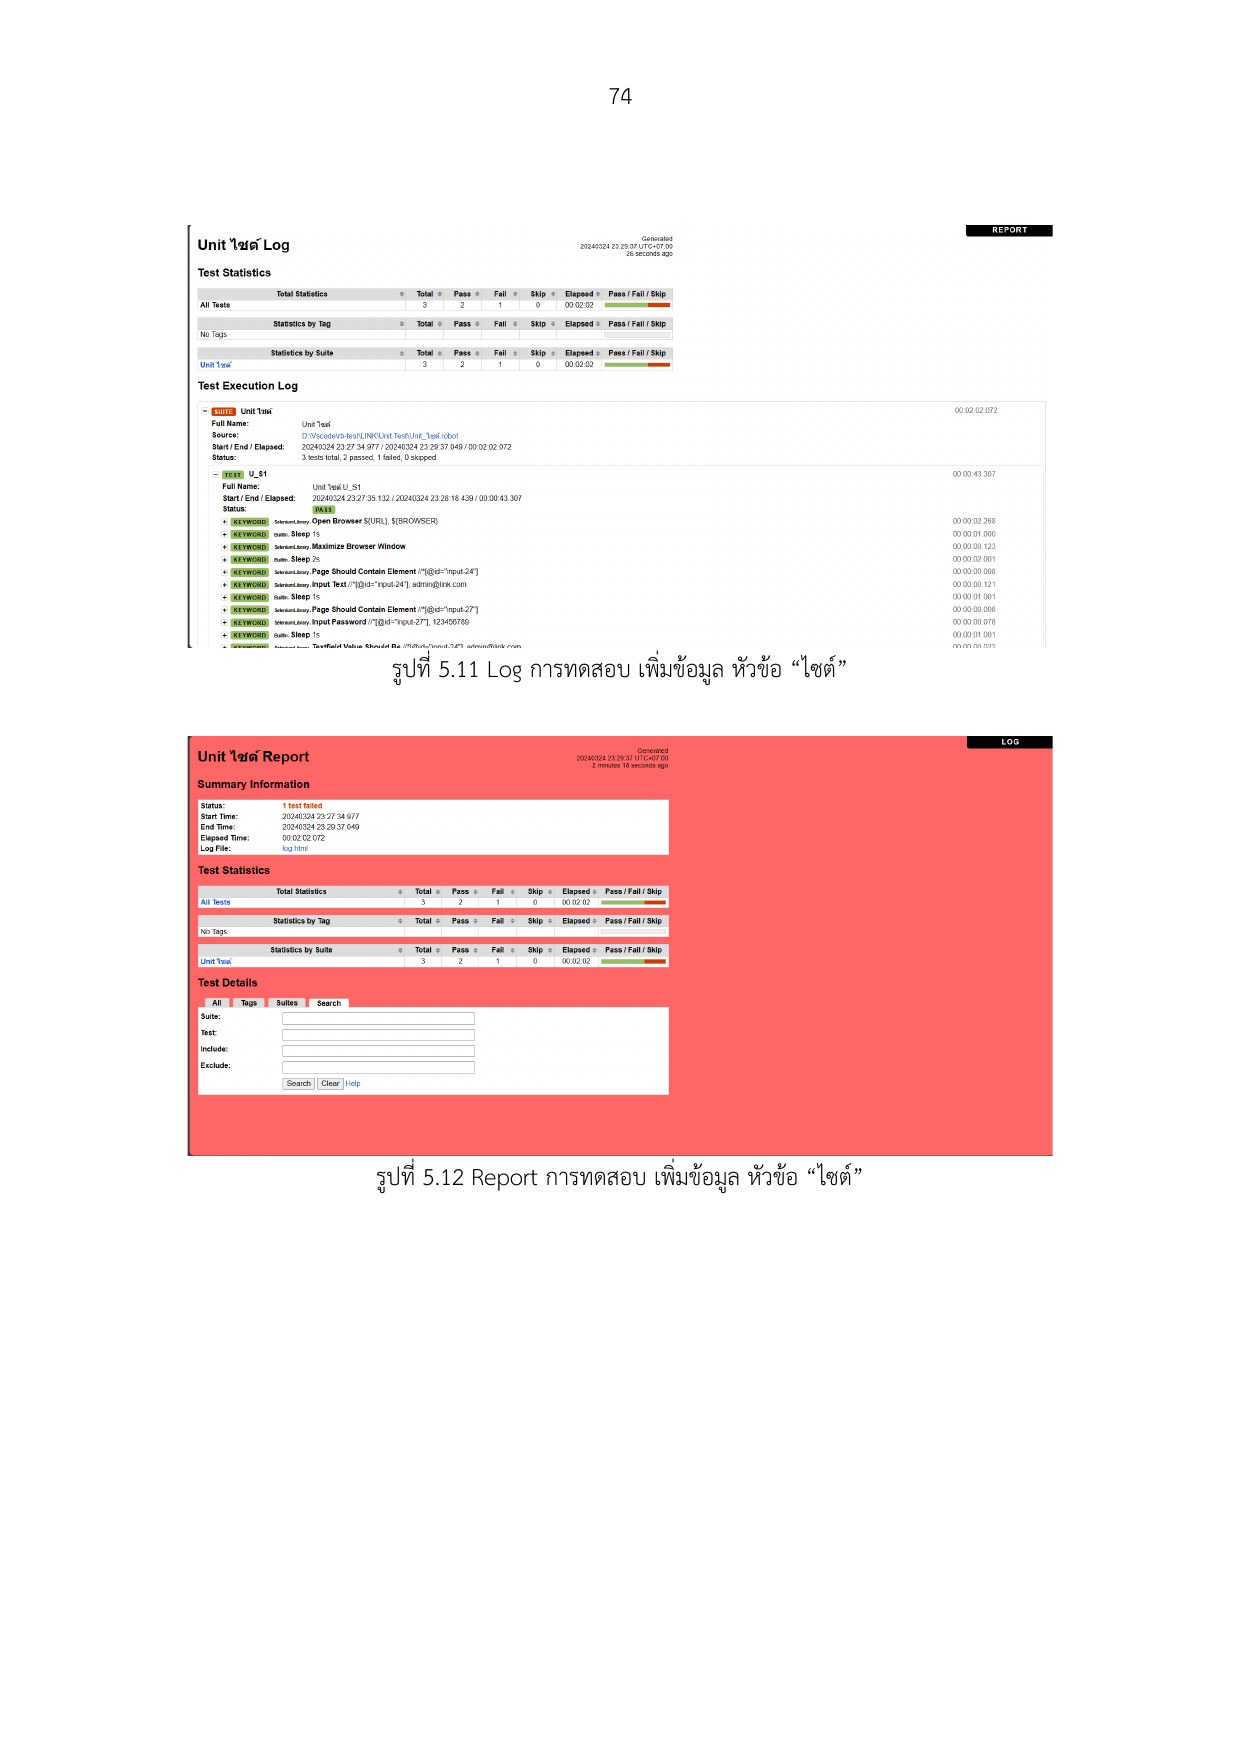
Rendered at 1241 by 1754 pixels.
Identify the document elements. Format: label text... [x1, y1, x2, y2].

text รูปที่ 5.12 Report การทดสอบ เพิ่มข้อมูล หัวข้อ “ไซต์” [187, 1156, 1053, 1200]
picture [187, 225, 1053, 648]
text รูปที่ 5.11 Log การทดสอบ เพิ่มข้อมูล หัวข้อ “ไซต์” [187, 648, 1053, 692]
picture [187, 736, 1053, 1156]
